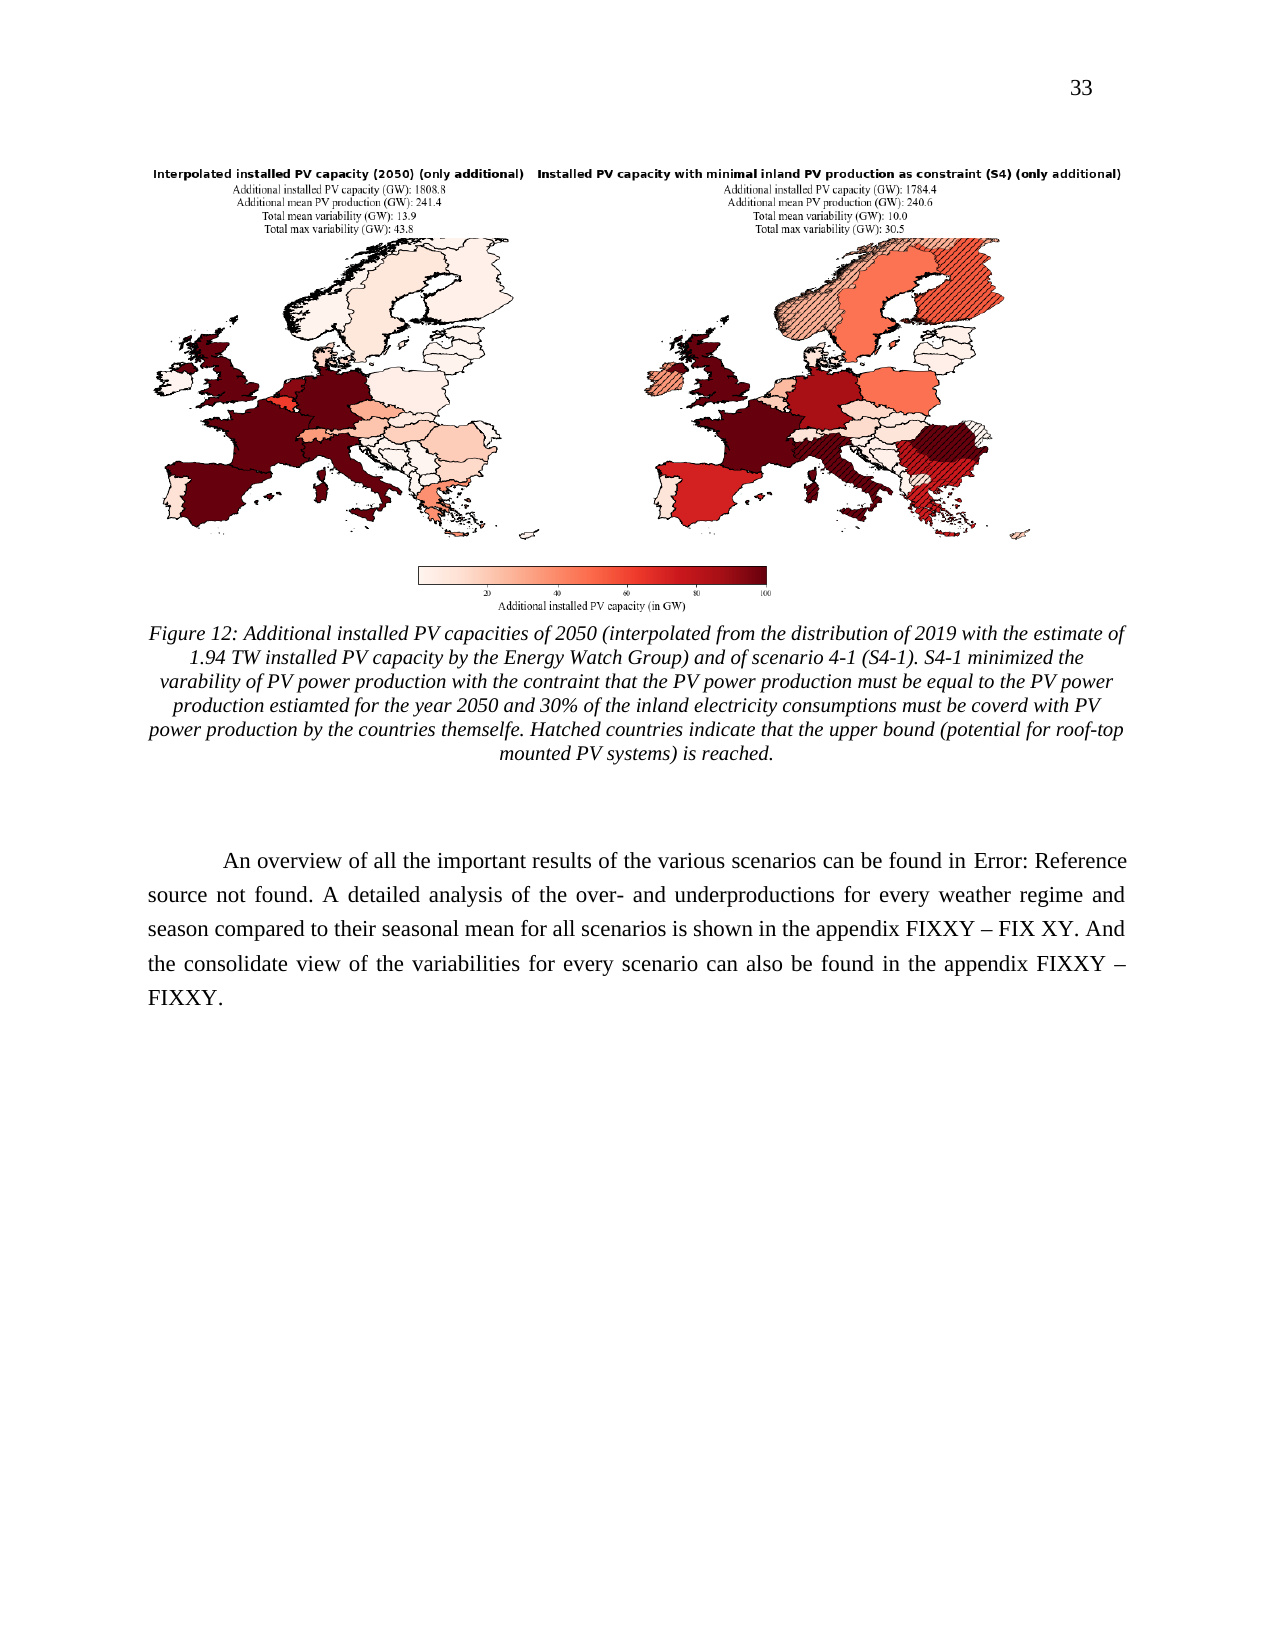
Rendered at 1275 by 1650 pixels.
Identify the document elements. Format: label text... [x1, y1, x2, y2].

picture [147, 162, 1128, 620]
